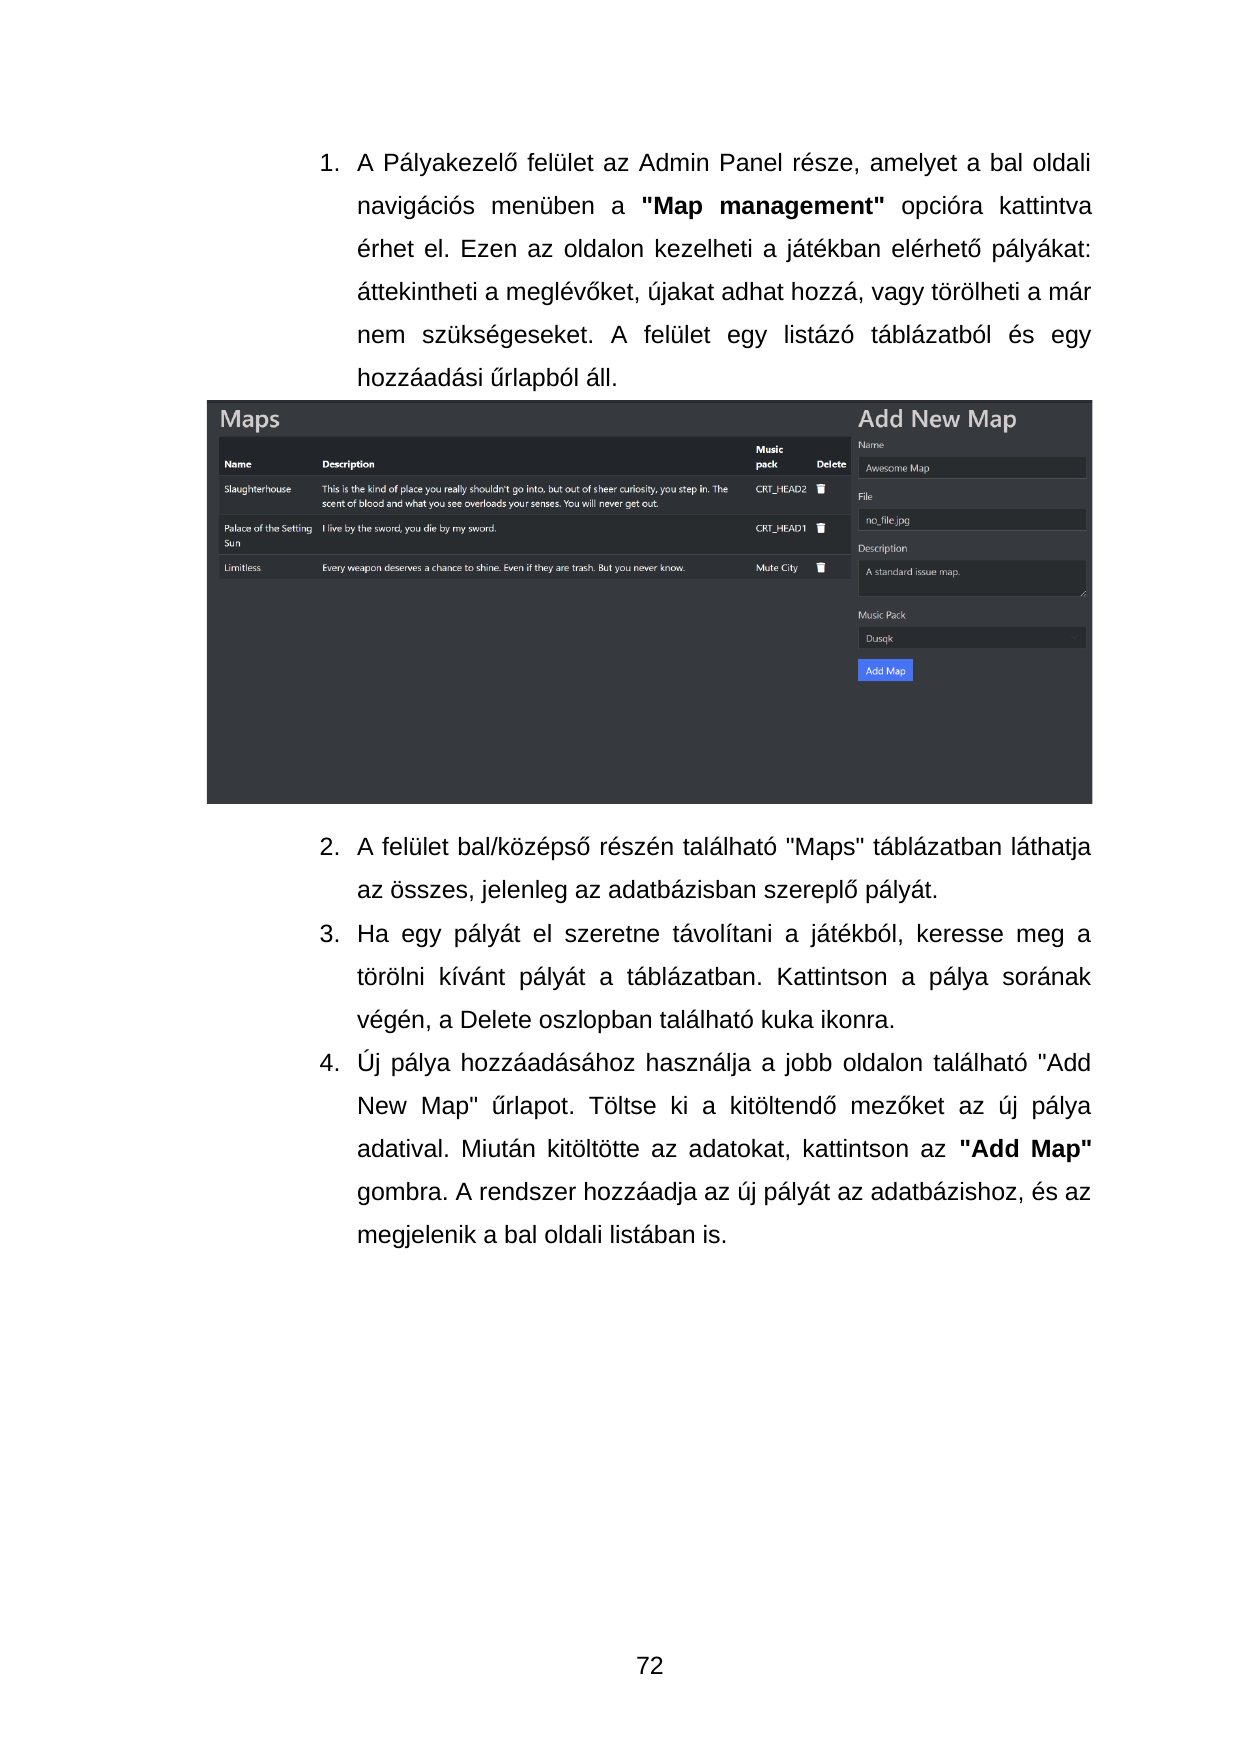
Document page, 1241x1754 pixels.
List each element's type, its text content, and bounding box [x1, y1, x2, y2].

list Ha egy pályát el szeretne távolítani a játékból, keresse meg a törölni kívánt pályát a táblázatban. Kattintson a pálya sorának végén, a Delete oszlopban található kuka ikonra. [319, 918, 1092, 1033]
list A Pályakezelő felület az Admin Panel része, amelyet a bal oldali navigációs menüben a "Map management" opcióra kattintva érhet el. Ezen az oldalon kezelheti a játékban elérhető pályákat: áttekintheti a meglévőket, újakat adhat hozzá, vagy törölheti a már nem szükségeseket. A felület egy listázó táblázatból és egy hozzáadási űrlapból áll. [319, 148, 1092, 392]
picture [206, 400, 1093, 804]
list A felület bal/középső részén található "Maps" táblázatban láthatja az összes, jelenleg az adatbázisban szereplő pályát. [319, 804, 1092, 904]
list Új pálya hozzáadásához használja a jobb oldalon található "Add New Map" űrlapot. Töltse ki a kitöltendő mezőket az új pálya adatival. Miután kitöltötte az adatokat, kattintson az "Add Map" gombra. A rendszer hozzáadja az új pályát az adatbázishoz, és az megjelenik a bal oldali listában is. [319, 1048, 1092, 1249]
